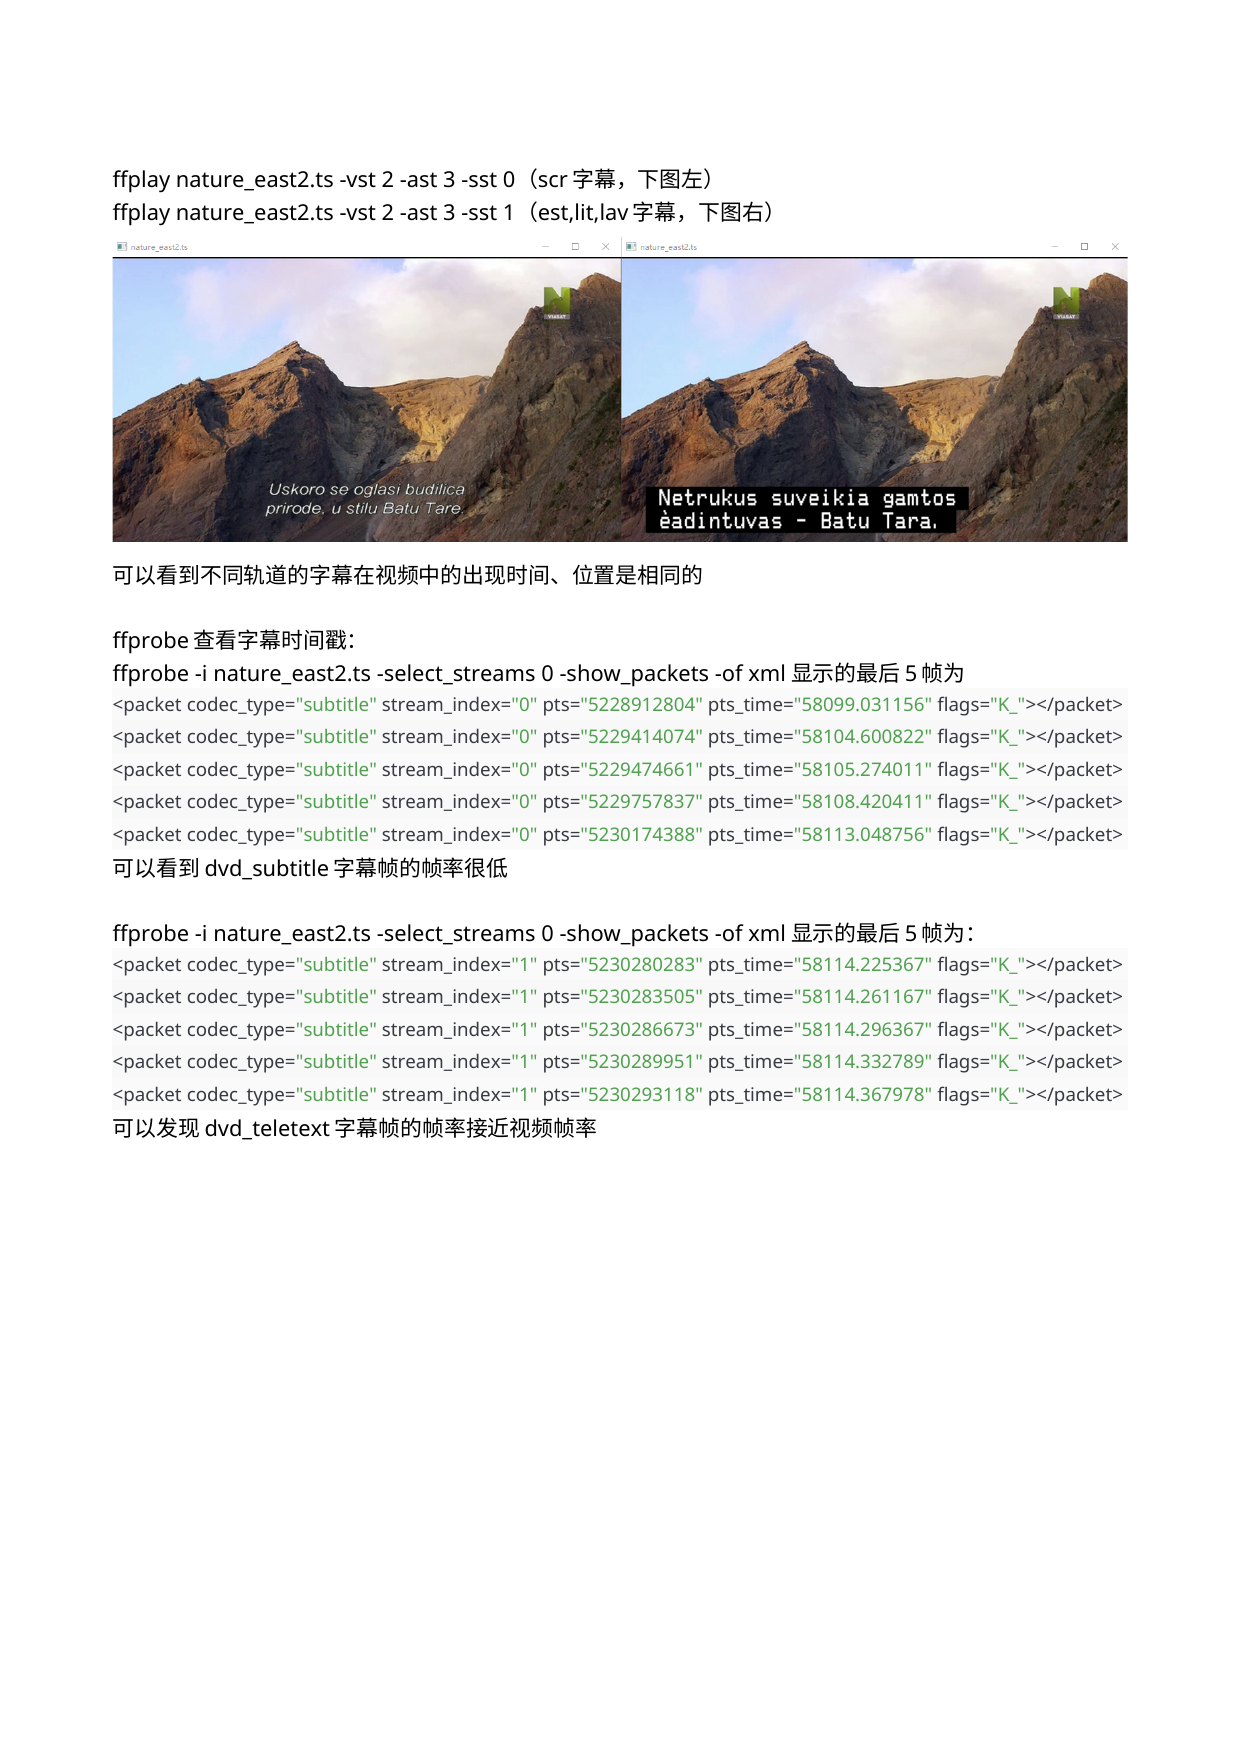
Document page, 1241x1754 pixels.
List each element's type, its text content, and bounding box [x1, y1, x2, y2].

text ffprobe -i nature_east2.ts -select_streams 0 -show_packets -of xml显示的最后5帧为 [112, 655, 1128, 688]
text ffplay nature_east2.ts -vst 2 -ast 3 -sst 1（est,lit,lav字幕，下图右） [112, 194, 1128, 227]
text ffplay nature_east2.ts -vst 2 -ast 3 -sst 0（scr字幕，下图左） [112, 162, 1128, 194]
text 可以看到dvd_subtitle字幕帧的帧率很低 [112, 850, 1128, 883]
text <packet codec_type="subtitle" stream_index="0" pts="5229757837" pts_time="58108.420411" flags="K_"></packet> [112, 785, 1128, 818]
text <packet codec_type="subtitle" stream_index="1" pts="5230286673" pts_time="58114.296367" flags="K_"></packet> [112, 1013, 1128, 1045]
text ffprobe查看字幕时间戳： [112, 623, 1128, 655]
text <packet codec_type="subtitle" stream_index="0" pts="5229474661" pts_time="58105.274011" flags="K_"></packet> [112, 753, 1128, 785]
text <packet codec_type="subtitle" stream_index="1" pts="5230280283" pts_time="58114.225367" flags="K_"></packet> [112, 948, 1128, 980]
text <packet codec_type="subtitle" stream_index="1" pts="5230283505" pts_time="58114.261167" flags="K_"></packet> [112, 980, 1128, 1013]
text ffprobe -i nature_east2.ts -select_streams 0 -show_packets -of xml显示的最后5帧为： [112, 915, 1128, 948]
text <packet codec_type="subtitle" stream_index="0" pts="5228912804" pts_time="58099.031156" flags="K_"></packet> [112, 688, 1128, 720]
text <packet codec_type="subtitle" stream_index="1" pts="5230293118" pts_time="58114.367978" flags="K_"></packet> [112, 1078, 1128, 1110]
text <packet codec_type="subtitle" stream_index="0" pts="5230174388" pts_time="58113.048756" flags="K_"></packet> [112, 818, 1128, 850]
text <packet codec_type="subtitle" stream_index="0" pts="5229414074" pts_time="58104.600822" flags="K_"></packet> [112, 720, 1128, 753]
picture [112, 237, 1128, 542]
text 可以看到不同轨道的字幕在视频中的出现时间、位置是相同的 [112, 558, 1128, 590]
text 可以发现dvd_teletext字幕帧的帧率接近视频帧率 [112, 1110, 1128, 1143]
text <packet codec_type="subtitle" stream_index="1" pts="5230289951" pts_time="58114.332789" flags="K_"></packet> [112, 1045, 1128, 1078]
